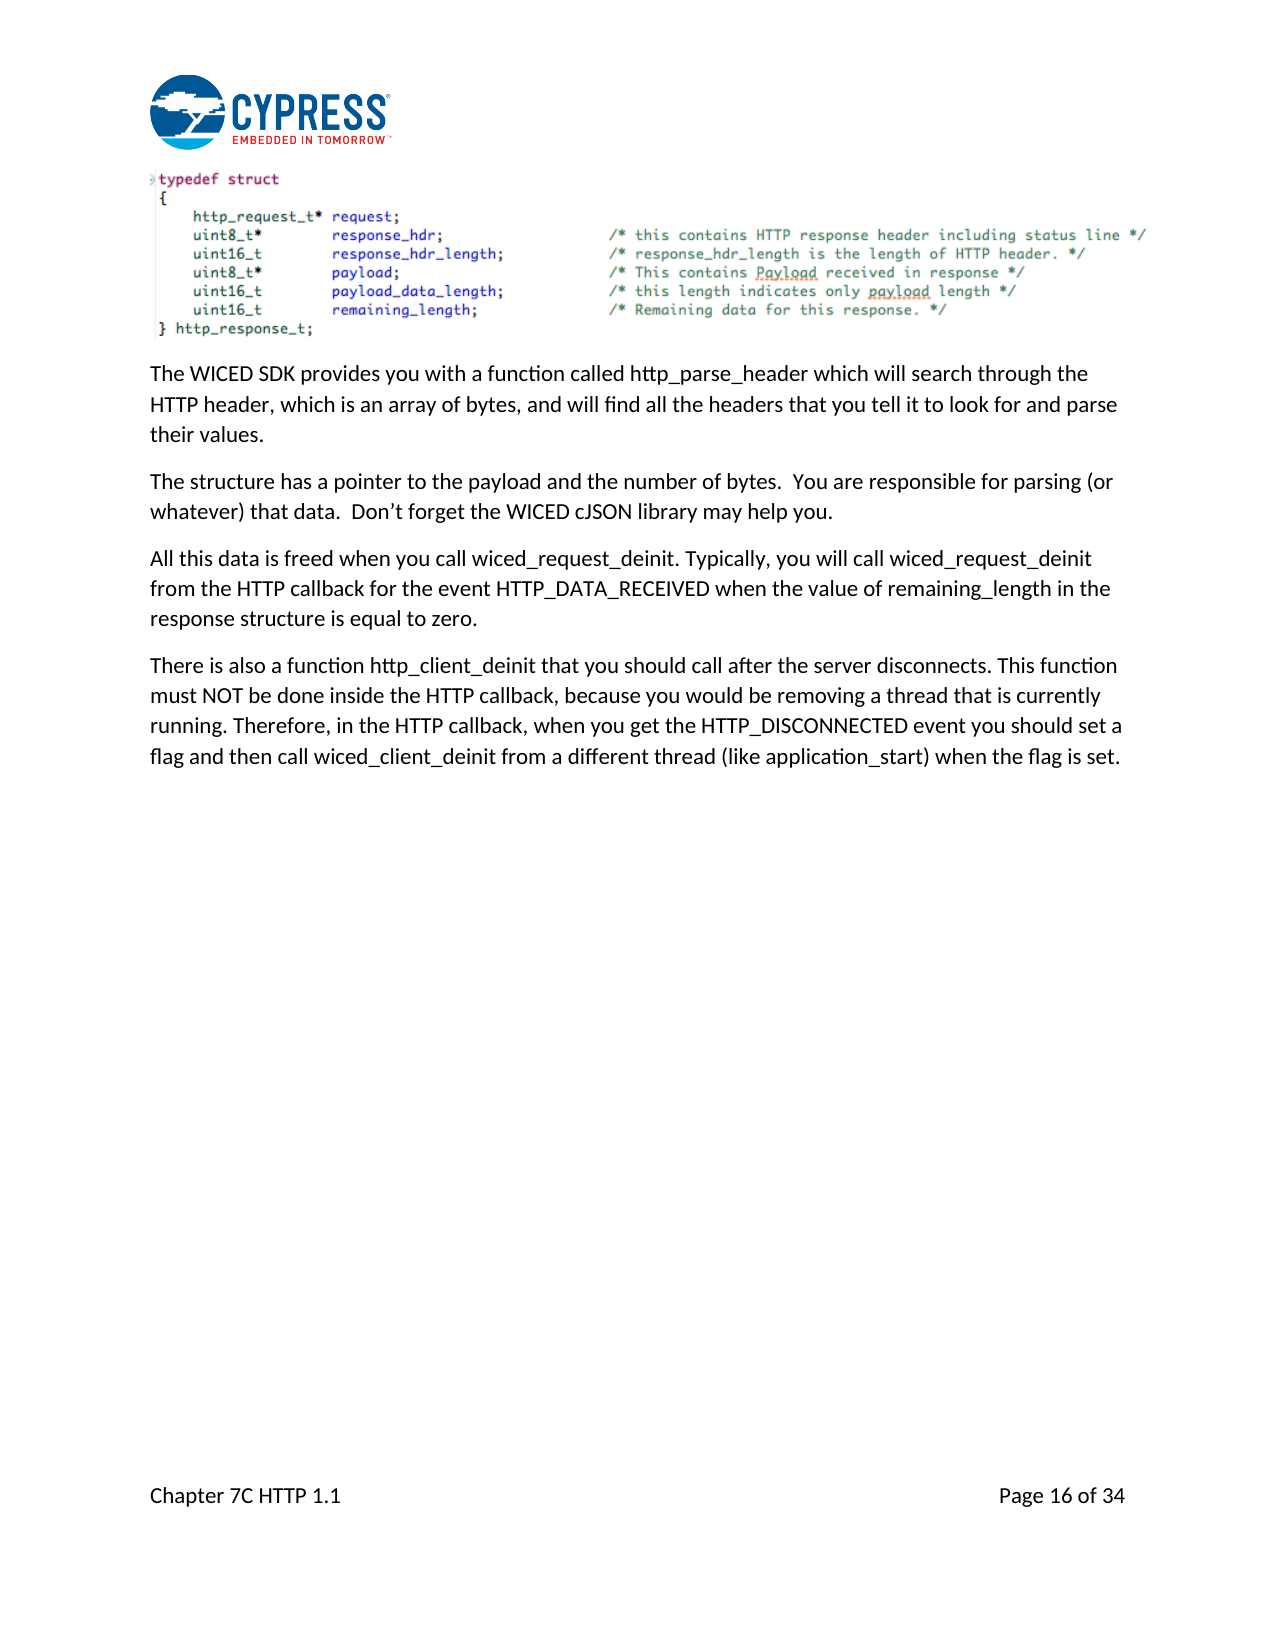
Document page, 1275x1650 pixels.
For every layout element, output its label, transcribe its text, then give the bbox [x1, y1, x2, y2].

text The WICED SDK provides you with a function called http_parse_header which will search through the HTTP header, which is an array of bytes, and will find all the headers that you tell it to look for and parse their values. [150, 359, 1125, 448]
picture [150, 75, 392, 150]
text There is also a function http_client_deinit that you should call after the server disconnects. This function must NOT be done inside the HTTP callback, because you would be removing a thread that is currently running. Therefore, in the HTTP callback, when you get the HTTP_DISCONNECTED event you should set a flag and then call wiced_client_deinit from a different thread (like application_start) when the flag is set. [150, 651, 1125, 770]
text The structure has a pointer to the payload and the number of bytes. You are responsible for parsing (or whatever) that data. Don’t forget the WICED cJSON library may help you. [150, 467, 1125, 525]
text All this data is freed when you call wiced_request_deinit. Typically, you will call wiced_request_deinit from the HTTP callback for the event HTTP_DATA_RECEIVED when the value of remaining_length in the response structure is equal to zero. [150, 544, 1125, 632]
picture [150, 168, 1151, 341]
